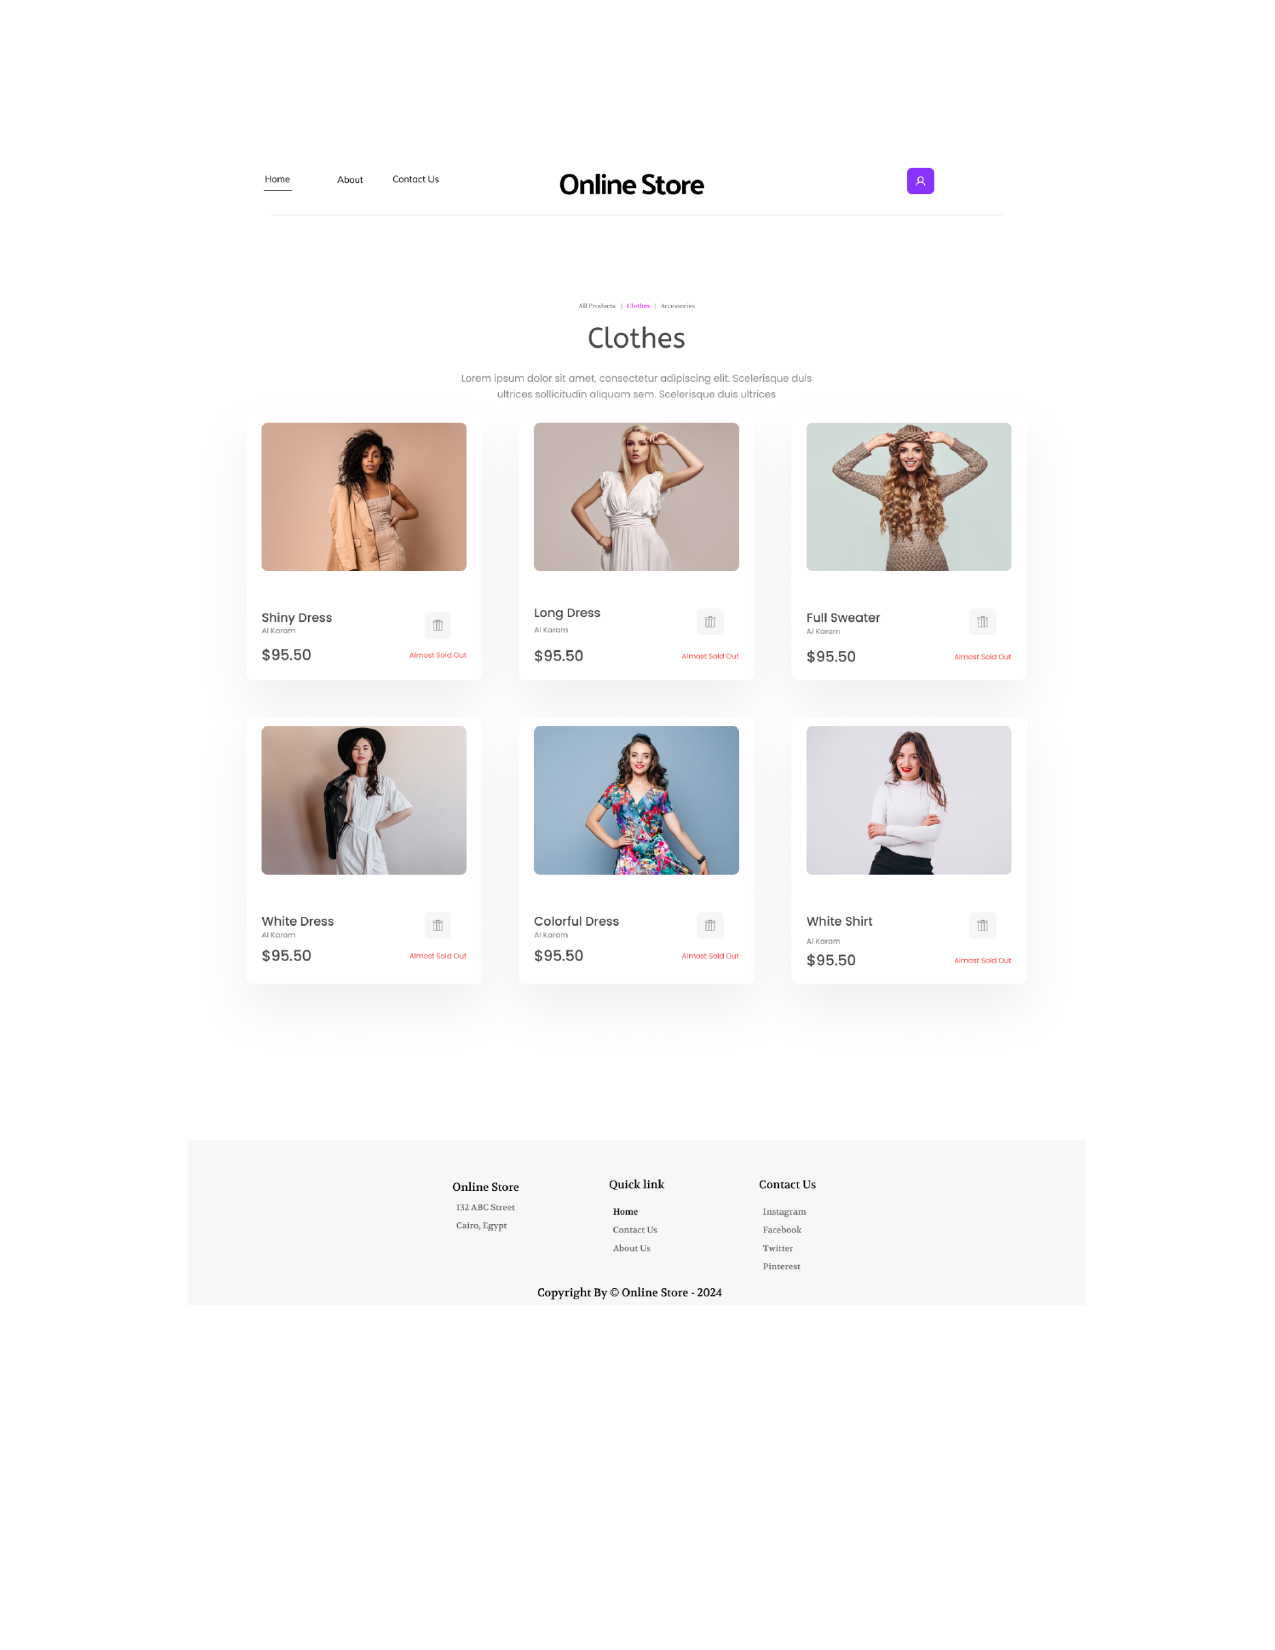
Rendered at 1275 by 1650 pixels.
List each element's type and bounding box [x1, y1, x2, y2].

picture [187, 150, 1086, 1305]
